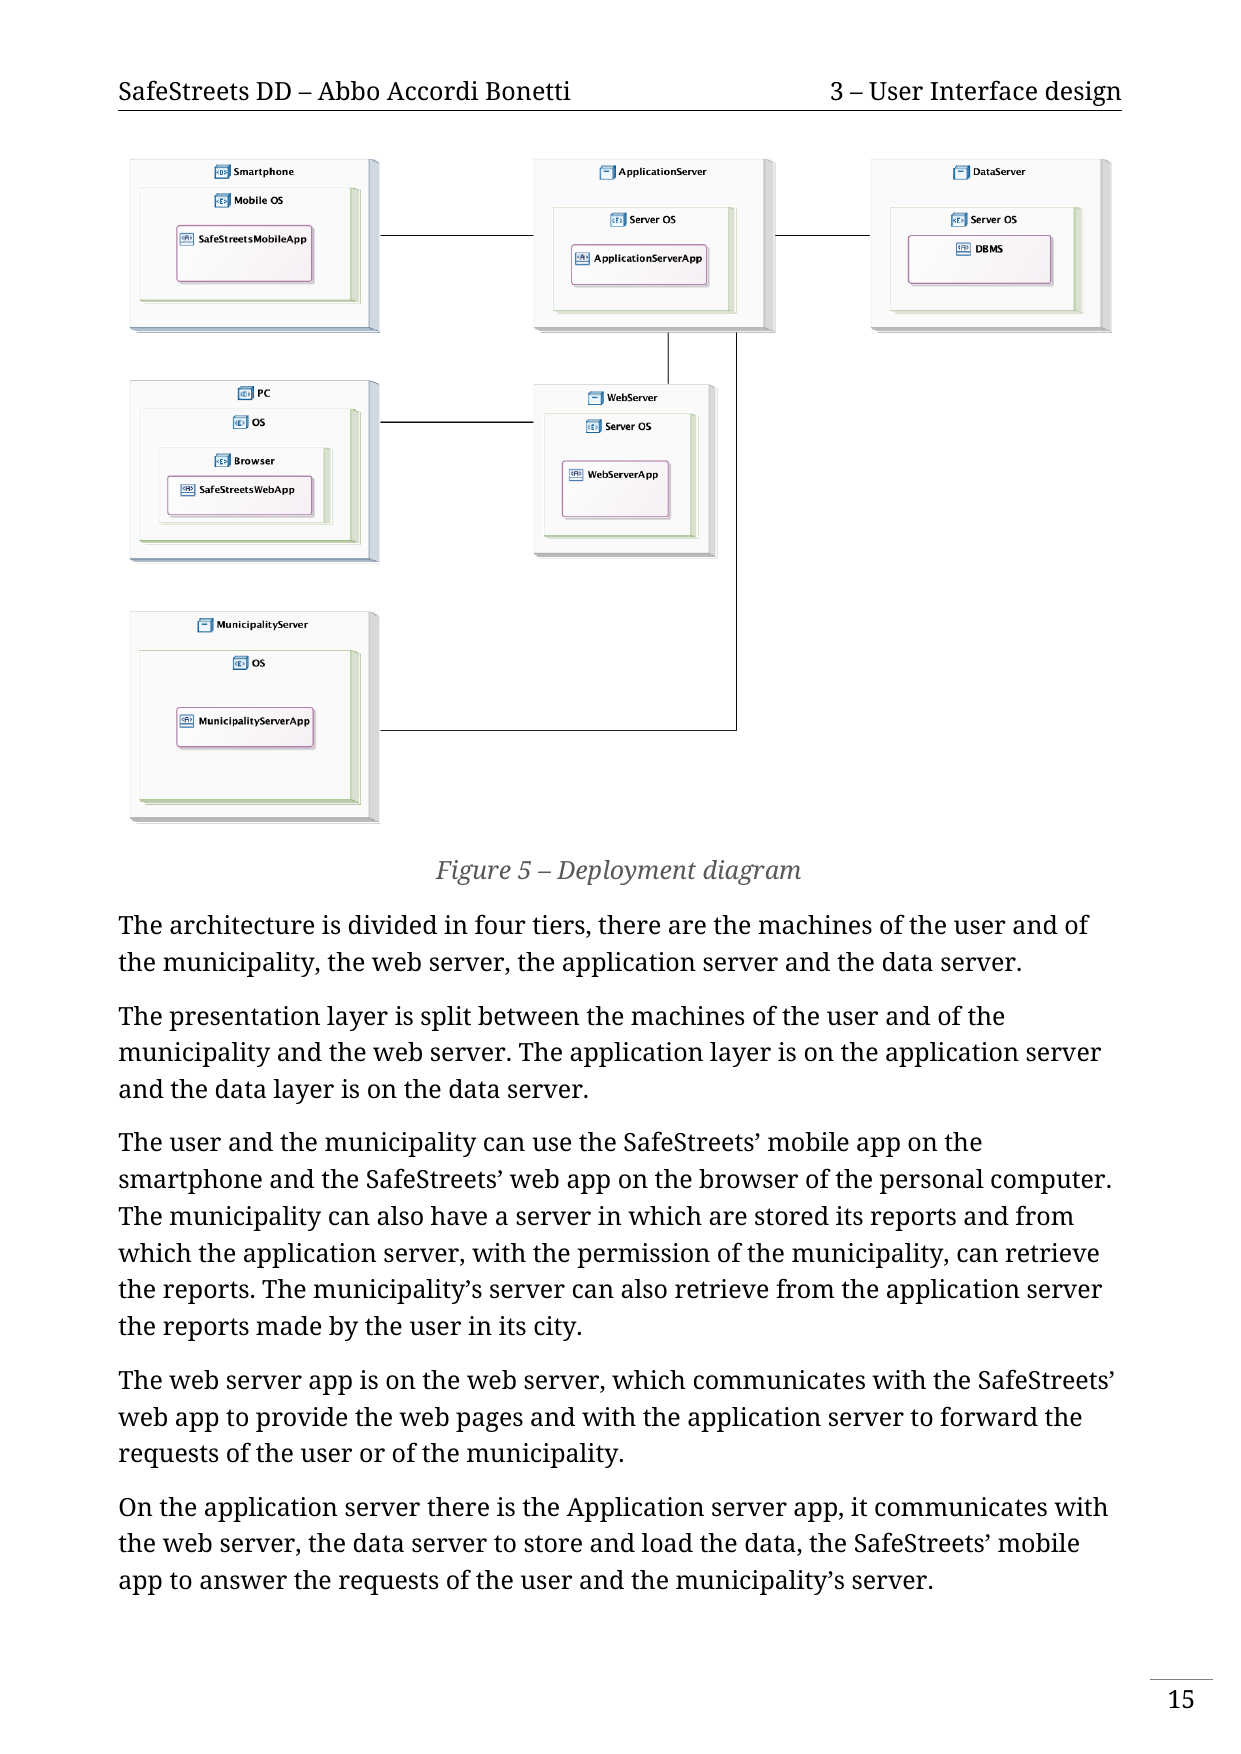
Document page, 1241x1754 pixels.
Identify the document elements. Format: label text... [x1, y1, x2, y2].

text The architecture is divided in four tiers, there are the machines of the user and of the municipality, the web server, the application server and the data server. [118, 908, 1122, 979]
text Figure 5 – Deployment diagram [118, 853, 1122, 887]
text The presentation layer is split between the machines of the user and of the municipality and the web server. The application layer is on the application server and the data layer is on the data server. [118, 998, 1122, 1106]
picture [118, 147, 1122, 834]
text On the application server there is the Application server app, it communicates with the web server, the data server to store and load the data, the SafeStreets’ mobile app to answer the requests of the user and the municipality’s server. [118, 1489, 1122, 1597]
text The user and the municipality can use the SafeStreets’ mobile app on the smartphone and the SafeStreets’ web app on the browser of the personal computer. The municipality can also have a server in which are stored its reports and from which the application server, with the permission of the municipality, can retrieve the reports. The municipality’s server can also retrieve from the application server the reports made by the user in its city. [118, 1125, 1122, 1343]
text The web server app is on the web server, which communicates with the SafeStreets’ web app to provide the web pages and with the application server to forward the requests of the user or of the municipality. [118, 1362, 1122, 1470]
